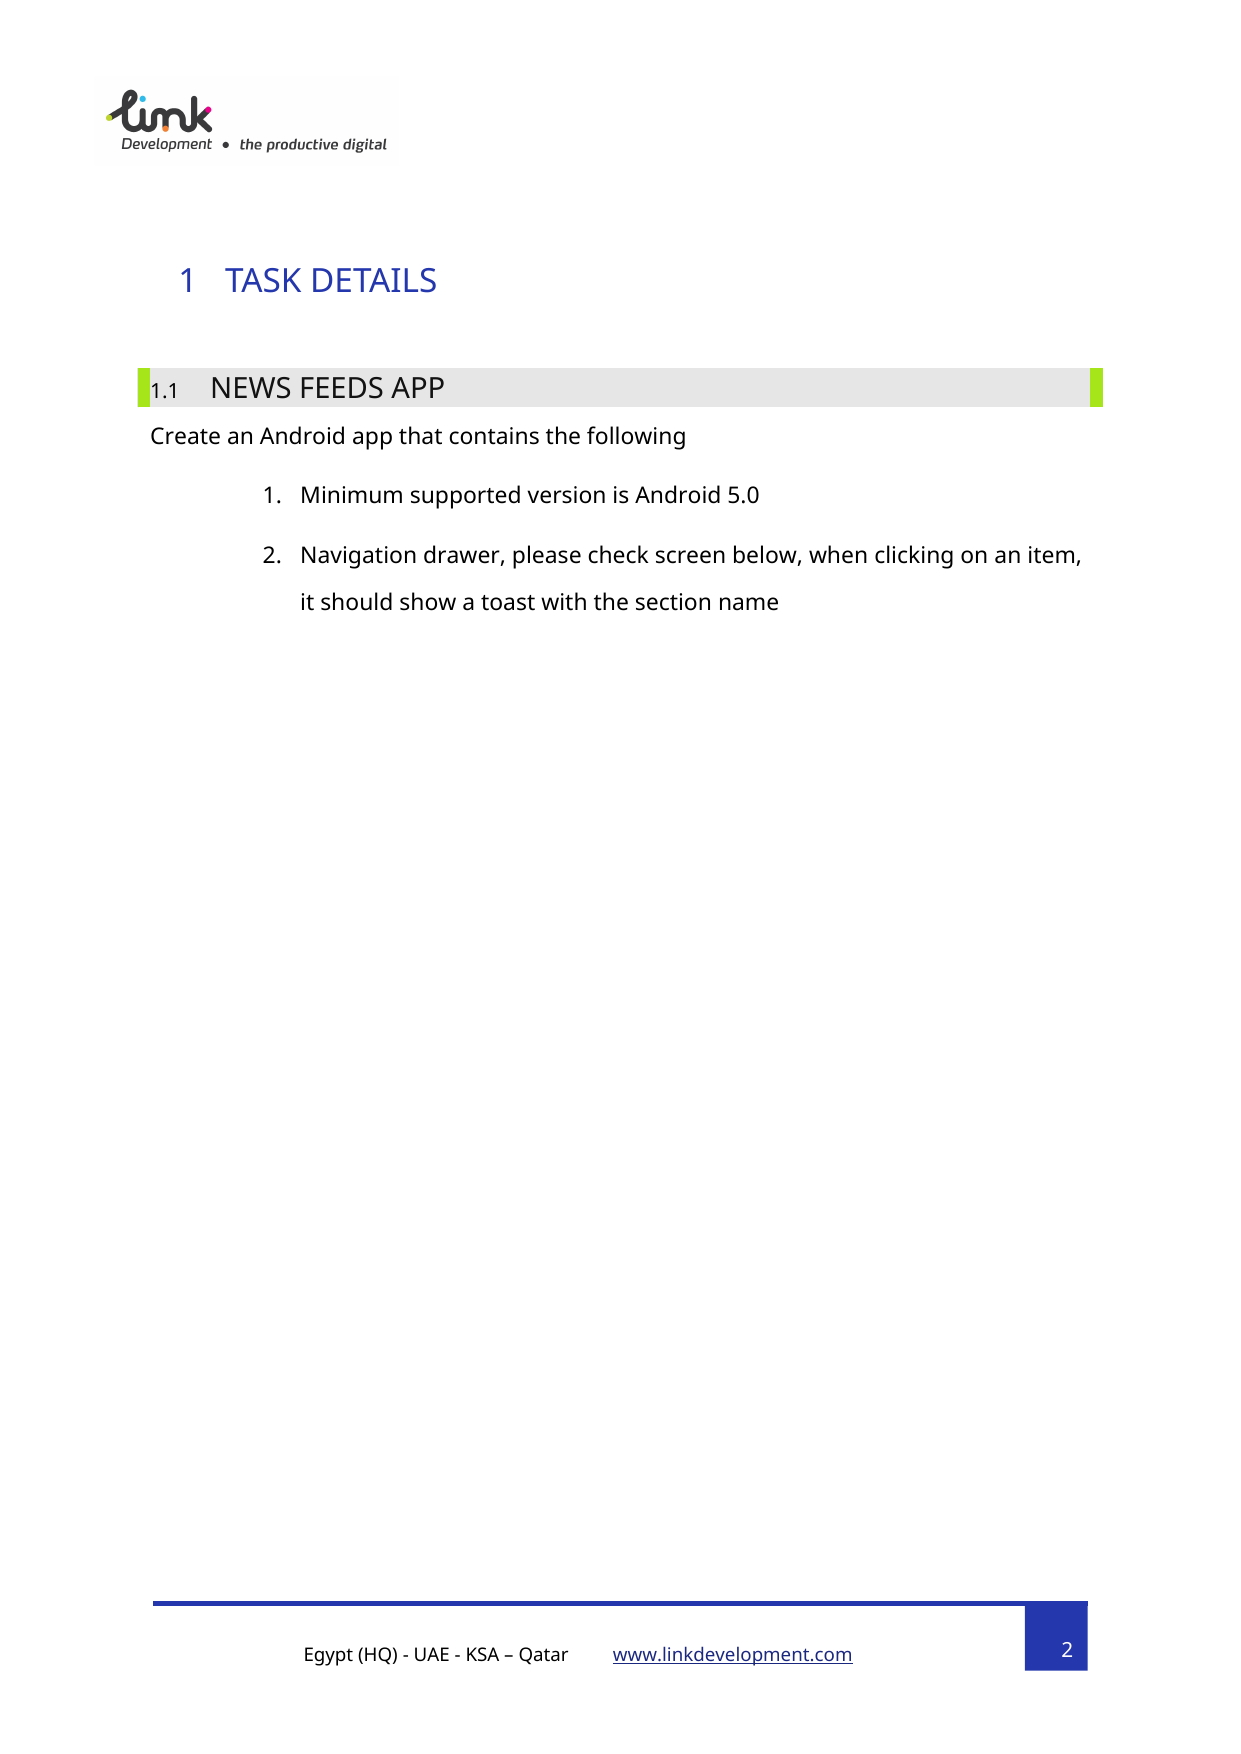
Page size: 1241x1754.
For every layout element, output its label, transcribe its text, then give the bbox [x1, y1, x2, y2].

list Navigation drawer, please check screen below, when clicking on an item, it should show a toast with the section name [262, 539, 1090, 617]
subtitle News Feeds App [150, 368, 1090, 407]
picture [93, 76, 399, 166]
list Minimum supported version is Android 5.0 [262, 479, 1090, 511]
text Create an Android app that contains the following [150, 420, 1090, 451]
subtitle Task Details [178, 256, 1090, 302]
